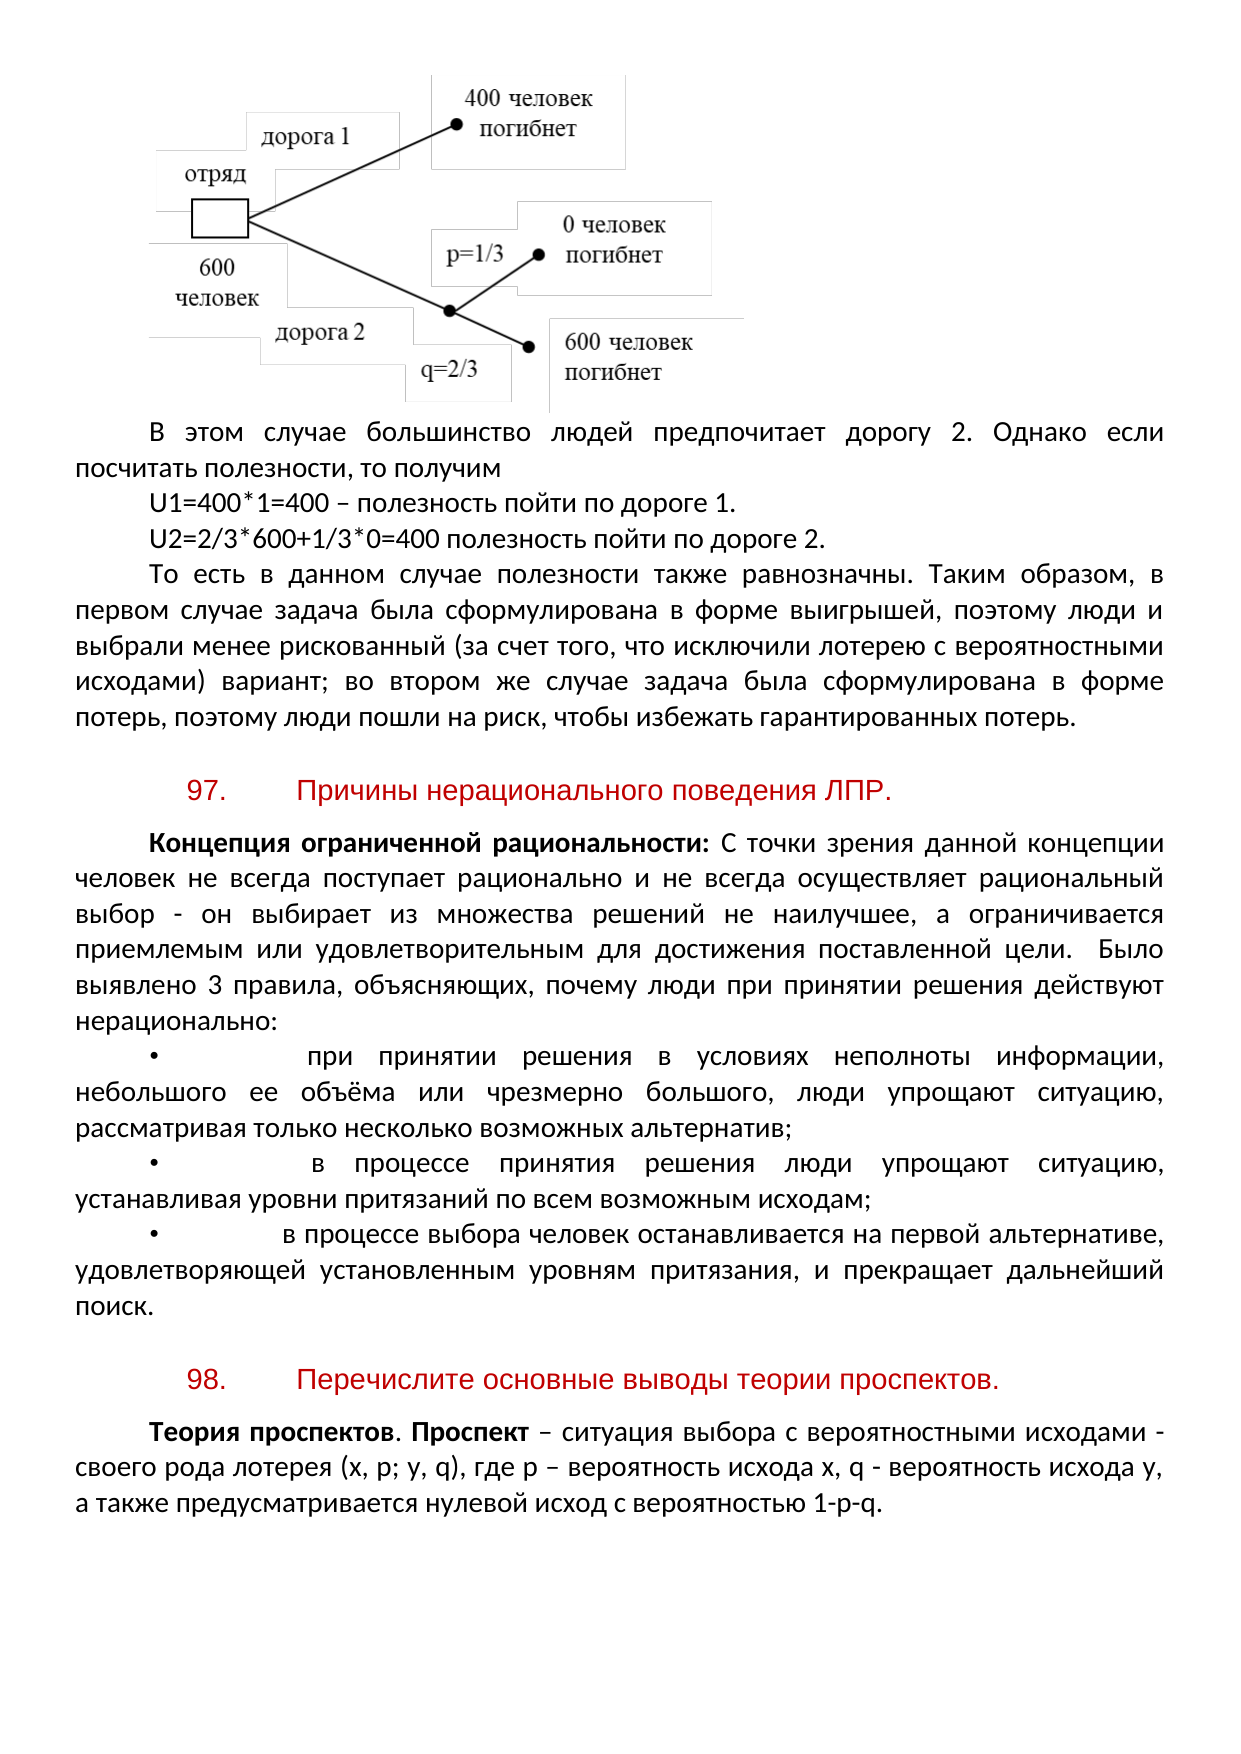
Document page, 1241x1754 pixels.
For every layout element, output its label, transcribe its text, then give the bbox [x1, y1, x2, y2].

subtitle Перечислите основные выводы теории проспектов. [186, 1362, 1165, 1396]
text U1=400*1=400 – полезность пойти по дороге 1. [75, 484, 1165, 520]
text В этом случае большинство людей предпочитает дорогу 2. Однако если посчитать полезности, то получим [75, 413, 1165, 484]
list в процессе принятия решения люди упрощают ситуацию, устанавливая уровни притязаний по всем возможным исходам; [75, 1144, 1165, 1216]
text Концепция ограниченной рациональности: С точки зрения данной концепции человек не всегда поступает рационально и не всегда осуществляет рациональный выбор - он выбирает из множества решений не наилучшее, а ограничивается приемлемым или удовлетворительным для достижения поставленной цели. Было выявлено 3 правила, объясняющих, почему люди при принятии решения действуют нерационально: [75, 824, 1165, 1037]
text То есть в данном случае полезности также равнозначны. Таким образом, в первом случае задача была сформулирована в форме выигрышей, поэтому люди и выбрали менее рискованный (за счет того, что исключили лотерею с вероятностными исходами) вариант; во втором же случае задача была сформулирована в форме потерь, поэтому люди пошли на риск, чтобы избежать гарантированных потерь. [75, 556, 1165, 734]
picture [148, 75, 744, 413]
text U2=2/3*600+1/3*0=400 полезность пойти по дороге 2. [75, 520, 1165, 556]
list в процессе выбора человек останавливается на первой альтернативе, удовлетворяющей установленным уровням притязания, и прекращает дальнейший поиск. [75, 1216, 1165, 1322]
text Теория проспектов. Проспект – ситуация выбора с вероятностными исходами - своего рода лотерея (x, p; y, q), где р – вероятность исхода х, q - вероятность исхода у, а также предусматривается нулевой исход с вероятностью 1-p-q. [75, 1413, 1165, 1519]
subtitle Причины нерационального поведения ЛПР. [186, 773, 1165, 807]
list при принятии решения в условиях неполноты информации, небольшого ее объёма или чрезмерно большого, люди упрощают ситуацию, рассматривая только несколько возможных альтернатив; [75, 1037, 1165, 1144]
